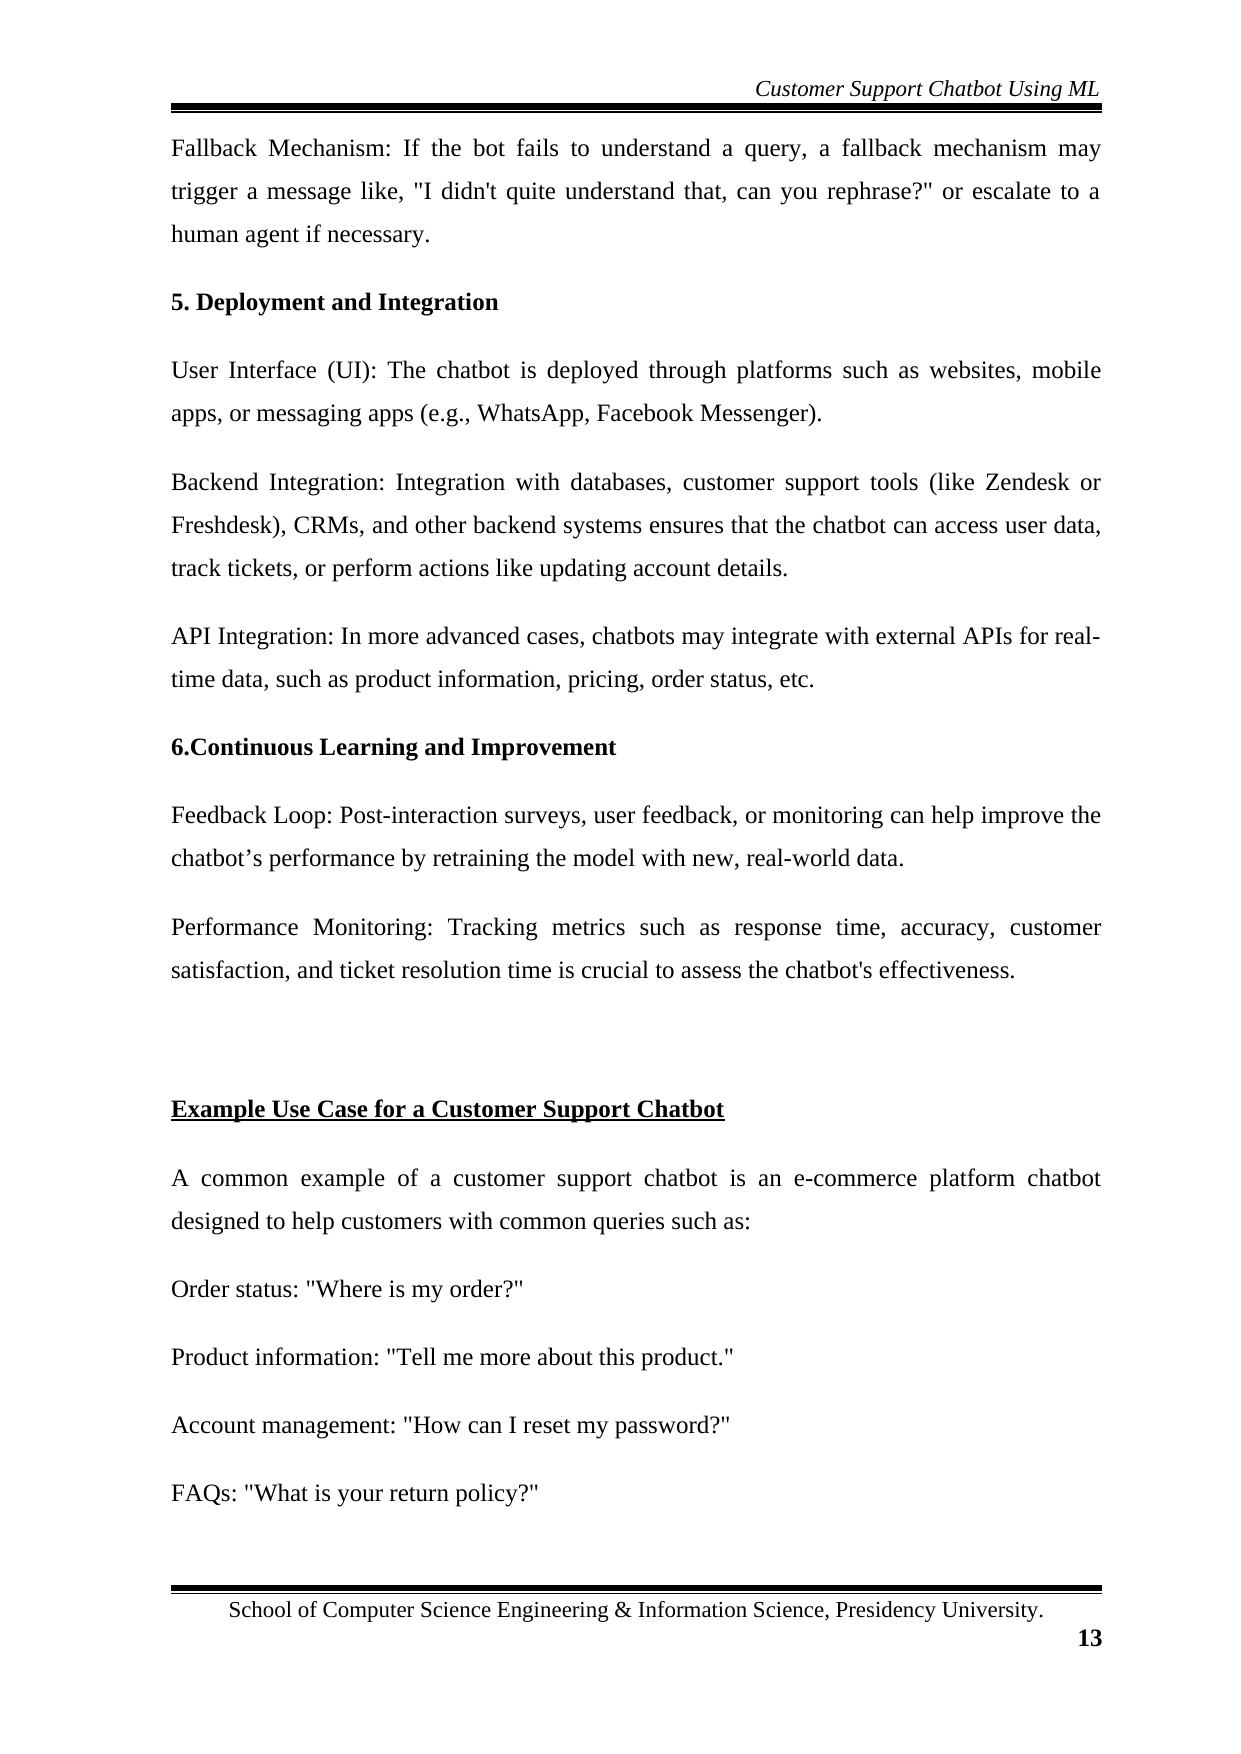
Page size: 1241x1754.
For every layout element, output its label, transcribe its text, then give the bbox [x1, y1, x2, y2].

text A common example of a customer support chatbot is an e-commerce platform chatbot designed to help customers with common queries such as: [171, 1163, 1102, 1234]
text Account management: "How can I reset my password?" [171, 1410, 1102, 1439]
text Feedback Loop: Post-interaction surveys, user feedback, or monitoring can help improve the chatbot’s performance by retraining the model with new, real-world data. [171, 800, 1102, 872]
text Example Use Case for a Customer Support Chatbot [171, 1094, 1102, 1123]
text Fallback Mechanism: If the bot fails to understand a query, a fallback mechanism may trigger a message like, "I didn't quite understand that, can you rephrase?" or escalate to a human agent if necessary. [171, 133, 1102, 248]
text 5. Deployment and Integration [171, 287, 1102, 316]
text FAQs: "What is your return policy?" [171, 1478, 1102, 1507]
text Performance Monitoring: Tracking metrics such as response time, accuracy, customer satisfaction, and ticket resolution time is crucial to assess the chatbot's effectiveness. [171, 912, 1102, 983]
text Backend Integration: Integration with databases, customer support tools (like Zendesk or Freshdesk), CRMs, and other backend systems ensures that the chatbot can access user data, track tickets, or perform actions like updating account details. [171, 467, 1102, 582]
text Product information: "Tell me more about this product." [171, 1342, 1102, 1371]
text User Interface (UI): The chatbot is deployed through platforms such as websites, mobile apps, or messaging apps (e.g., WhatsApp, Facebook Messenger). [171, 355, 1102, 427]
text API Integration: In more advanced cases, chatbots may integrate with external APIs for real-time data, such as product information, pricing, order status, etc. [171, 621, 1102, 693]
text 6.Continuous Learning and Improvement [171, 732, 1102, 761]
text Order status: "Where is my order?" [171, 1274, 1102, 1303]
